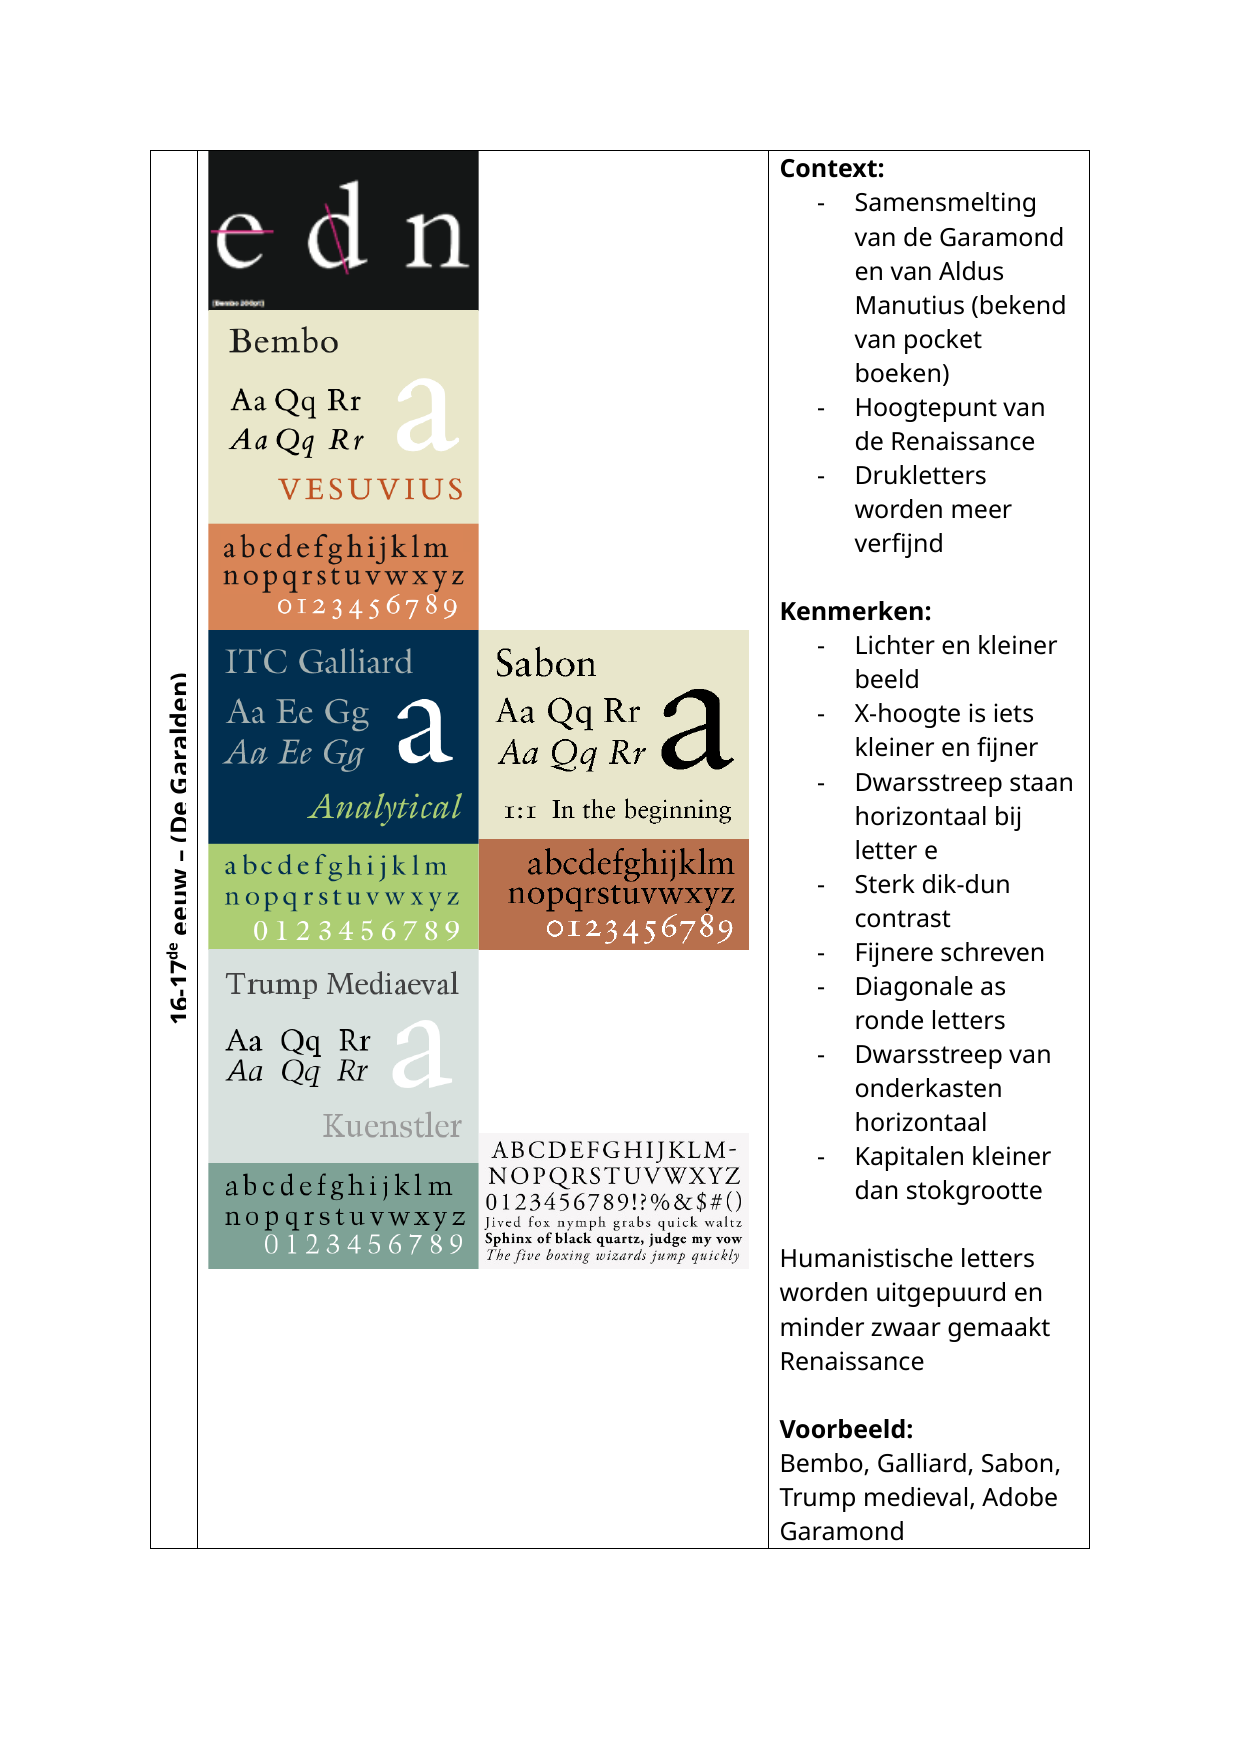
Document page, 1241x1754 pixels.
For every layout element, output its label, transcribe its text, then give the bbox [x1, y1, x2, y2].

picture [208, 151, 749, 1269]
table_cell Context: Samensmelting van de Garamond en van Aldus Manutius (bekend van pocket boeken) Hoogtepunt van de Renaissance Drukletters worden meer verfijnd Kenmerken: Lichter en kleiner beeld X-hoogte is iets kleiner en fijner Dwarsstreep staan horizontaal bij letter e Sterk dik-dun contrast Fijnere schreven Diagonale as ronde letters Dwarsstreep van onderkasten horizontaal Kapitalen kleiner dan stokgrootte Humanistische letters worden uitgepuurd en minder zwaar gemaakt Renaissance Voorbeeld: Bembo, Galliard, Sabon, Trump medieval, Adobe Garamond [769, 151, 1089, 1548]
table_cell [198, 151, 768, 1548]
table_cell 16-17de eeuw – (De Garalden) [151, 151, 197, 1548]
